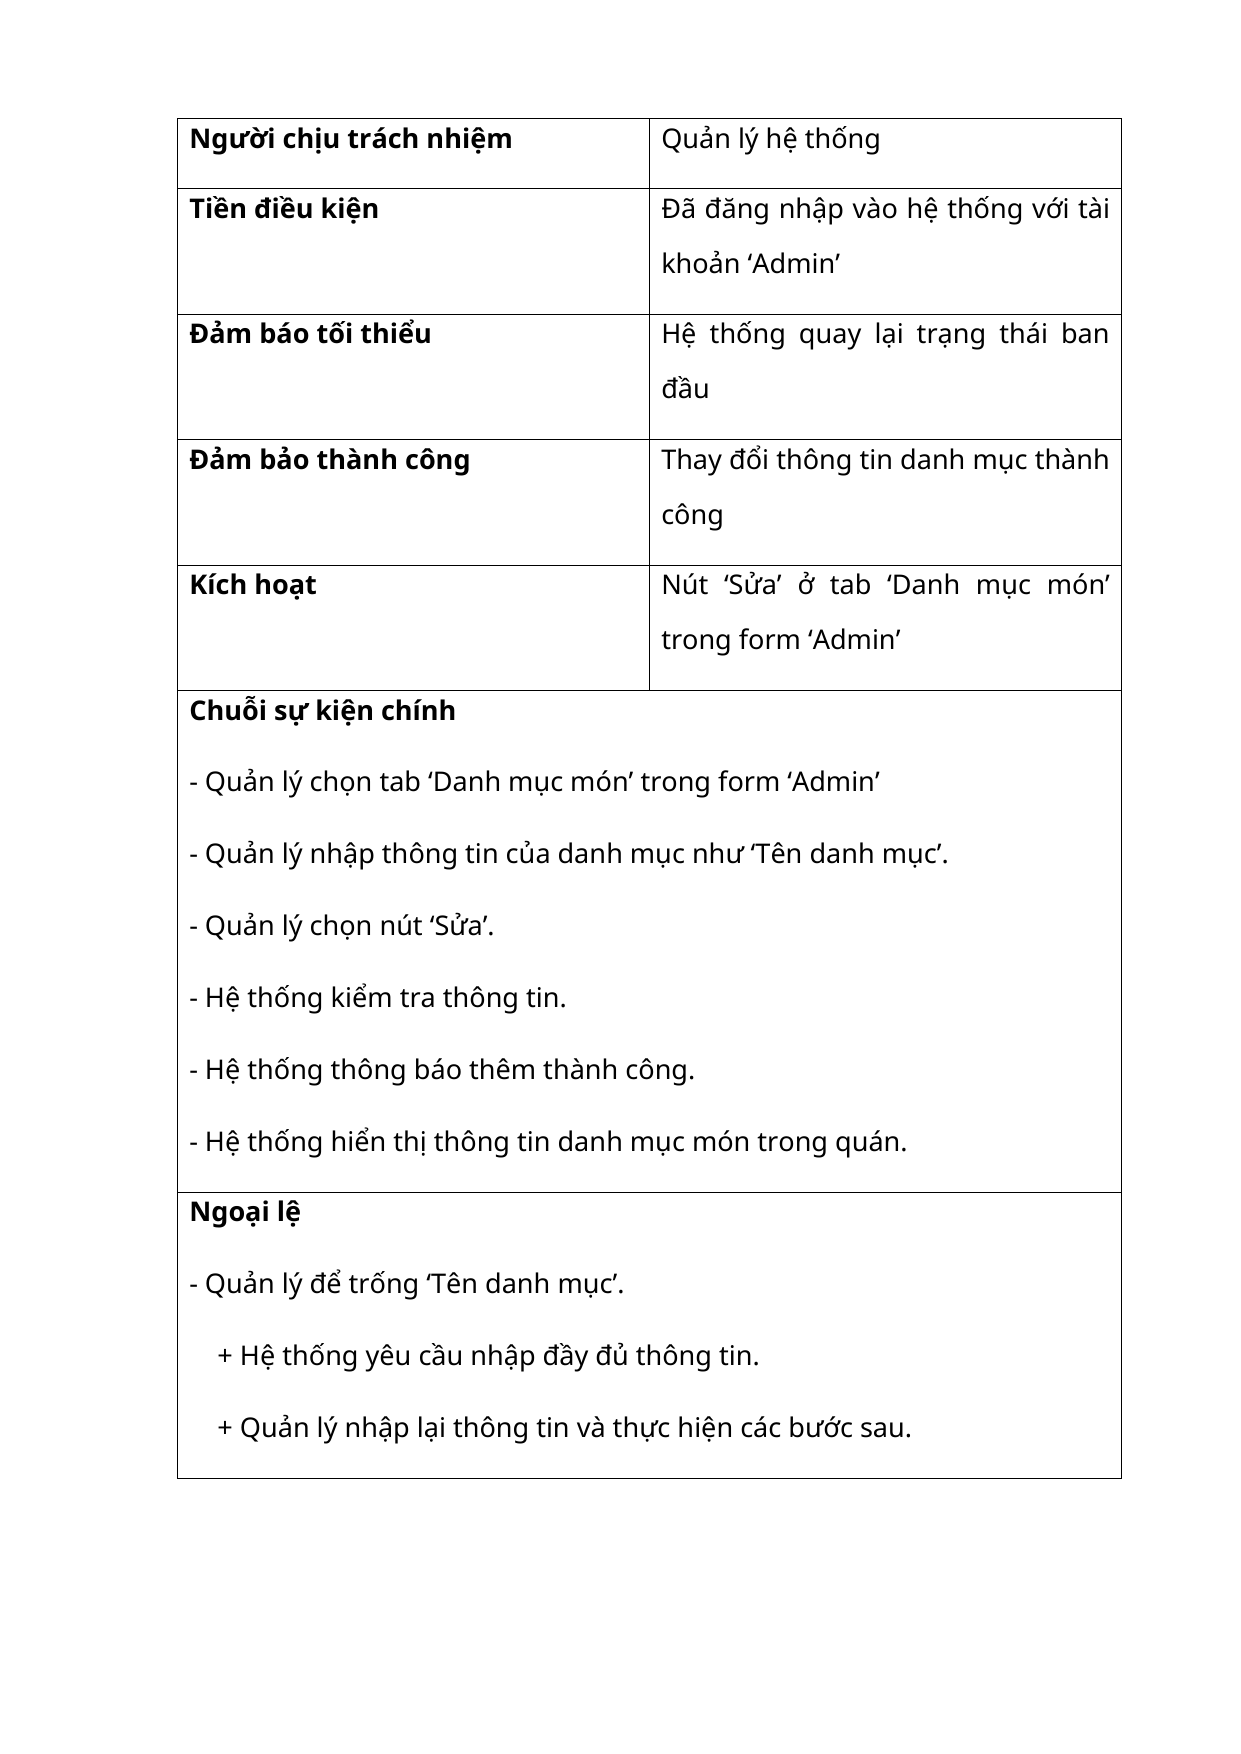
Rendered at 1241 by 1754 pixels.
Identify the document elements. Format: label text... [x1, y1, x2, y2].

table_cell Tiền điều kiện [178, 189, 649, 314]
table_cell Nút ‘Sửa’ ở tab ‘Danh mục món’ trong form ‘Admin’ [650, 566, 1121, 690]
table_cell Đảm bảo thành công [178, 440, 649, 564]
table_cell Đã đăng nhập vào hệ thống với tài khoản ‘Admin’ [650, 189, 1121, 314]
table_cell Ngoại lệ - Quản lý để trống ‘Tên danh mục’. + Hệ thống yêu cầu nhập đầy đủ thông tin. + Quản lý nhập lại thông tin và thực hiện các bước sau. [178, 1193, 1121, 1478]
table_cell Người chịu trách nhiệm [178, 119, 649, 188]
table_cell Kích hoạt [178, 566, 649, 690]
table_cell Chuỗi sự kiện chính - Quản lý chọn tab ‘Danh mục món’ trong form ‘Admin’ - Quản lý nhập thông tin của danh mục như ‘Tên danh mục’. - Quản lý chọn nút ‘Sửa’. - Hệ thống kiểm tra thông tin. - Hệ thống thông báo thêm thành công. - Hệ thống hiển thị thông tin danh mục món trong quán. [178, 691, 1121, 1192]
table_cell Quản lý hệ thống [650, 119, 1121, 188]
table_cell Hệ thống quay lại trạng thái ban đầu [650, 315, 1121, 439]
table_cell Đảm báo tối thiểu [178, 315, 649, 439]
table_cell Thay đổi thông tin danh mục thành công [650, 440, 1121, 564]
